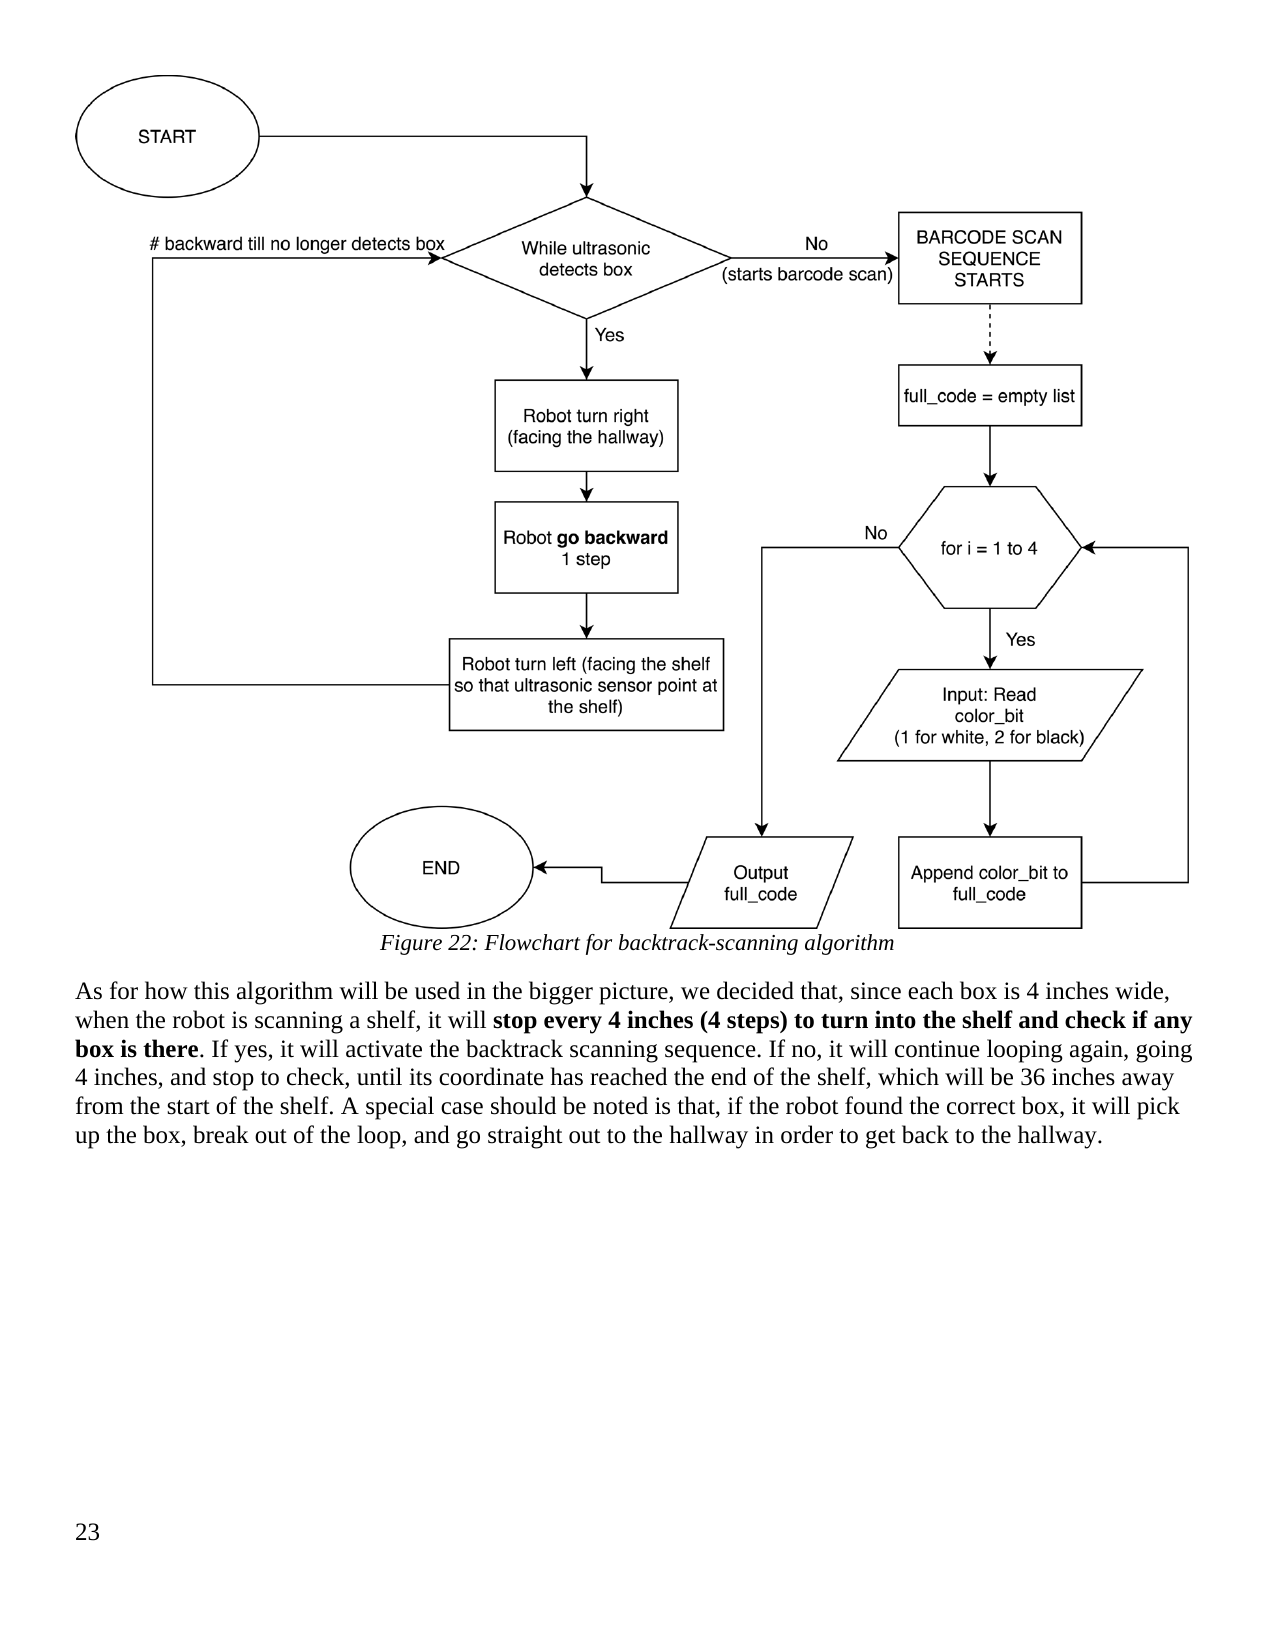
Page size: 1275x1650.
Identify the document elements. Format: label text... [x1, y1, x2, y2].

text Figure 22: Flowchart for backtrack-scanning algorithm [75, 929, 1200, 955]
picture [75, 75, 1200, 929]
text As for how this algorithm will be used in the bigger picture, we decided that, since each box is 4 inches wide, when the robot is scanning a shelf, it will stop every 4 inches (4 steps) to turn into the shelf and check if any box is there. If yes, it will activate the backtrack scanning sequence. If no, it will continue looping again, going 4 inches, and stop to check, until its coordinate has reached the end of the shelf, which will be 36 inches away from the start of the shelf. A special case should be noted is that, if the robot found the correct box, it will pick up the box, break out of the loop, and go straight out to the hallway in order to get back to the hallway. [75, 976, 1200, 1149]
